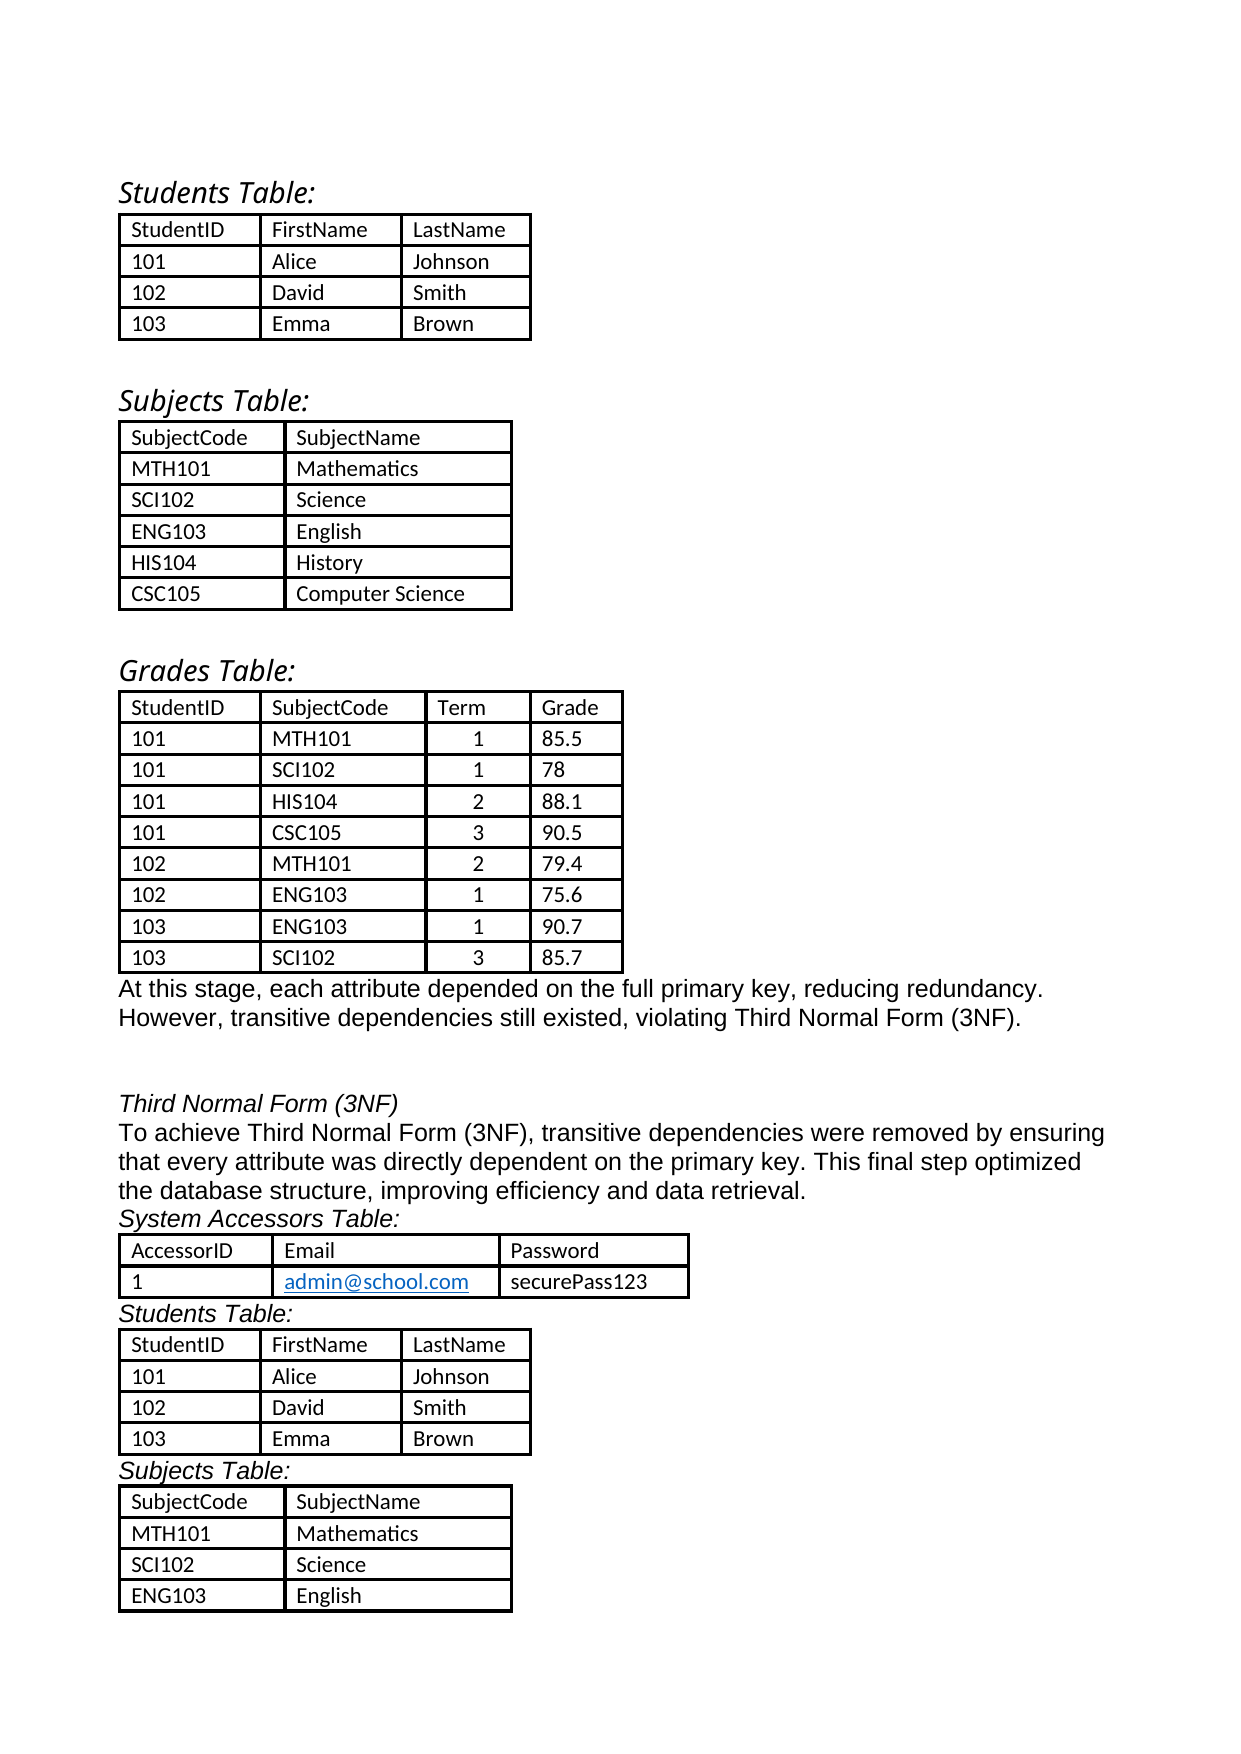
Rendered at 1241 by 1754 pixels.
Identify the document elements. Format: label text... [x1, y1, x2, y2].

table_cell 101 [121, 756, 259, 784]
table_cell Smith [403, 278, 529, 306]
table_header LastName [403, 1331, 529, 1359]
table_cell SCI102 [262, 756, 424, 784]
table_cell Mathematics [287, 1519, 510, 1547]
table_cell HIS104 [262, 787, 424, 815]
table_cell 1 [428, 881, 529, 909]
table_cell English [287, 1581, 510, 1609]
table_cell SCI102 [262, 943, 424, 971]
text Grades Table: [118, 650, 1122, 690]
text At this stage, each attribute depended on the full primary key, reducing redundancy. However, transitive dependencies still existed, violating Third Normal Form (3NF). [118, 974, 1122, 1032]
table_cell 101 [121, 787, 259, 815]
table_cell Brown [403, 309, 529, 337]
table_cell 102 [121, 849, 259, 877]
table_cell 1 [428, 724, 529, 752]
table_cell 90.5 [532, 818, 621, 846]
table_header SubjectName [287, 423, 510, 451]
table_header Email [274, 1236, 498, 1264]
table_cell 1 [121, 1268, 271, 1296]
table_cell 101 [121, 247, 259, 275]
table_cell MTH101 [121, 454, 283, 482]
table_header FirstName [262, 216, 400, 244]
table_header Password [501, 1236, 687, 1264]
table_cell Computer Science [287, 579, 510, 607]
table_cell CSC105 [262, 818, 424, 846]
table_cell ENG103 [262, 912, 424, 940]
table_cell ENG103 [121, 517, 283, 545]
text Subjects Table: [118, 380, 1122, 420]
table_header StudentID [121, 693, 259, 721]
table_cell HIS104 [121, 548, 283, 576]
table_header Grade [532, 693, 621, 721]
table_cell 1 [428, 912, 529, 940]
table_cell David [262, 1393, 400, 1421]
table_cell Science [287, 486, 510, 514]
table_cell 101 [121, 818, 259, 846]
table_cell 88.1 [532, 787, 621, 815]
table_cell 101 [121, 1362, 259, 1390]
table_cell 101 [121, 724, 259, 752]
table_cell Science [287, 1550, 510, 1578]
table_header LastName [403, 216, 529, 244]
table_cell 75.6 [532, 881, 621, 909]
table_header FirstName [262, 1331, 400, 1359]
table_cell 102 [121, 881, 259, 909]
text Students Table: [118, 173, 1122, 212]
text To achieve Third Normal Form (3NF), transitive dependencies were removed by ensuring that every attribute was directly dependent on the primary key. This final step optimized the database structure, improving efficiency and data retrieval. [118, 1118, 1122, 1204]
text System Accessors Table: [118, 1204, 1122, 1233]
table_cell securePass123 [501, 1268, 687, 1296]
table_cell 3 [428, 818, 529, 846]
table_cell David [262, 278, 400, 306]
table_cell English [287, 517, 510, 545]
table_cell 79.4 [532, 849, 621, 877]
table_header SubjectCode [262, 693, 424, 721]
table_cell 90.7 [532, 912, 621, 940]
table_cell admin@school.com [274, 1268, 498, 1296]
table_cell 103 [121, 912, 259, 940]
table_cell 103 [121, 309, 259, 337]
table_cell 102 [121, 278, 259, 306]
table_cell 2 [428, 849, 529, 877]
table_cell ENG103 [262, 881, 424, 909]
table_cell 85.5 [532, 724, 621, 752]
table_cell Mathematics [287, 454, 510, 482]
table_cell Brown [403, 1424, 529, 1452]
table_header StudentID [121, 1331, 259, 1359]
table_cell 103 [121, 943, 259, 971]
table_cell MTH101 [262, 724, 424, 752]
table_cell SCI102 [121, 1550, 283, 1578]
table_cell 1 [428, 756, 529, 784]
table_header AccessorID [121, 1236, 271, 1264]
table_cell Emma [262, 1424, 400, 1452]
table_header SubjectCode [121, 1488, 283, 1516]
table_cell 3 [428, 943, 529, 971]
table_cell MTH101 [262, 849, 424, 877]
table_cell 78 [532, 756, 621, 784]
table_cell History [287, 548, 510, 576]
table_cell Alice [262, 247, 400, 275]
table_cell Emma [262, 309, 400, 337]
table_cell 85.7 [532, 943, 621, 971]
table_header StudentID [121, 216, 259, 244]
table_header SubjectName [287, 1488, 510, 1516]
text Subjects Table: [118, 1456, 1122, 1484]
table_cell CSC105 [121, 579, 283, 607]
table_cell 102 [121, 1393, 259, 1421]
table_cell 103 [121, 1424, 259, 1452]
table_cell 2 [428, 787, 529, 815]
table_cell Alice [262, 1362, 400, 1390]
text Students Table: [118, 1299, 1122, 1327]
table_cell MTH101 [121, 1519, 283, 1547]
table_cell Johnson [403, 1362, 529, 1390]
table_cell ENG103 [121, 1581, 283, 1609]
table_cell SCI102 [121, 486, 283, 514]
table_header SubjectCode [121, 423, 283, 451]
table_header Term [428, 693, 529, 721]
table_cell Johnson [403, 247, 529, 275]
table_cell Smith [403, 1393, 529, 1421]
text Third Normal Form (3NF) [118, 1089, 1122, 1118]
